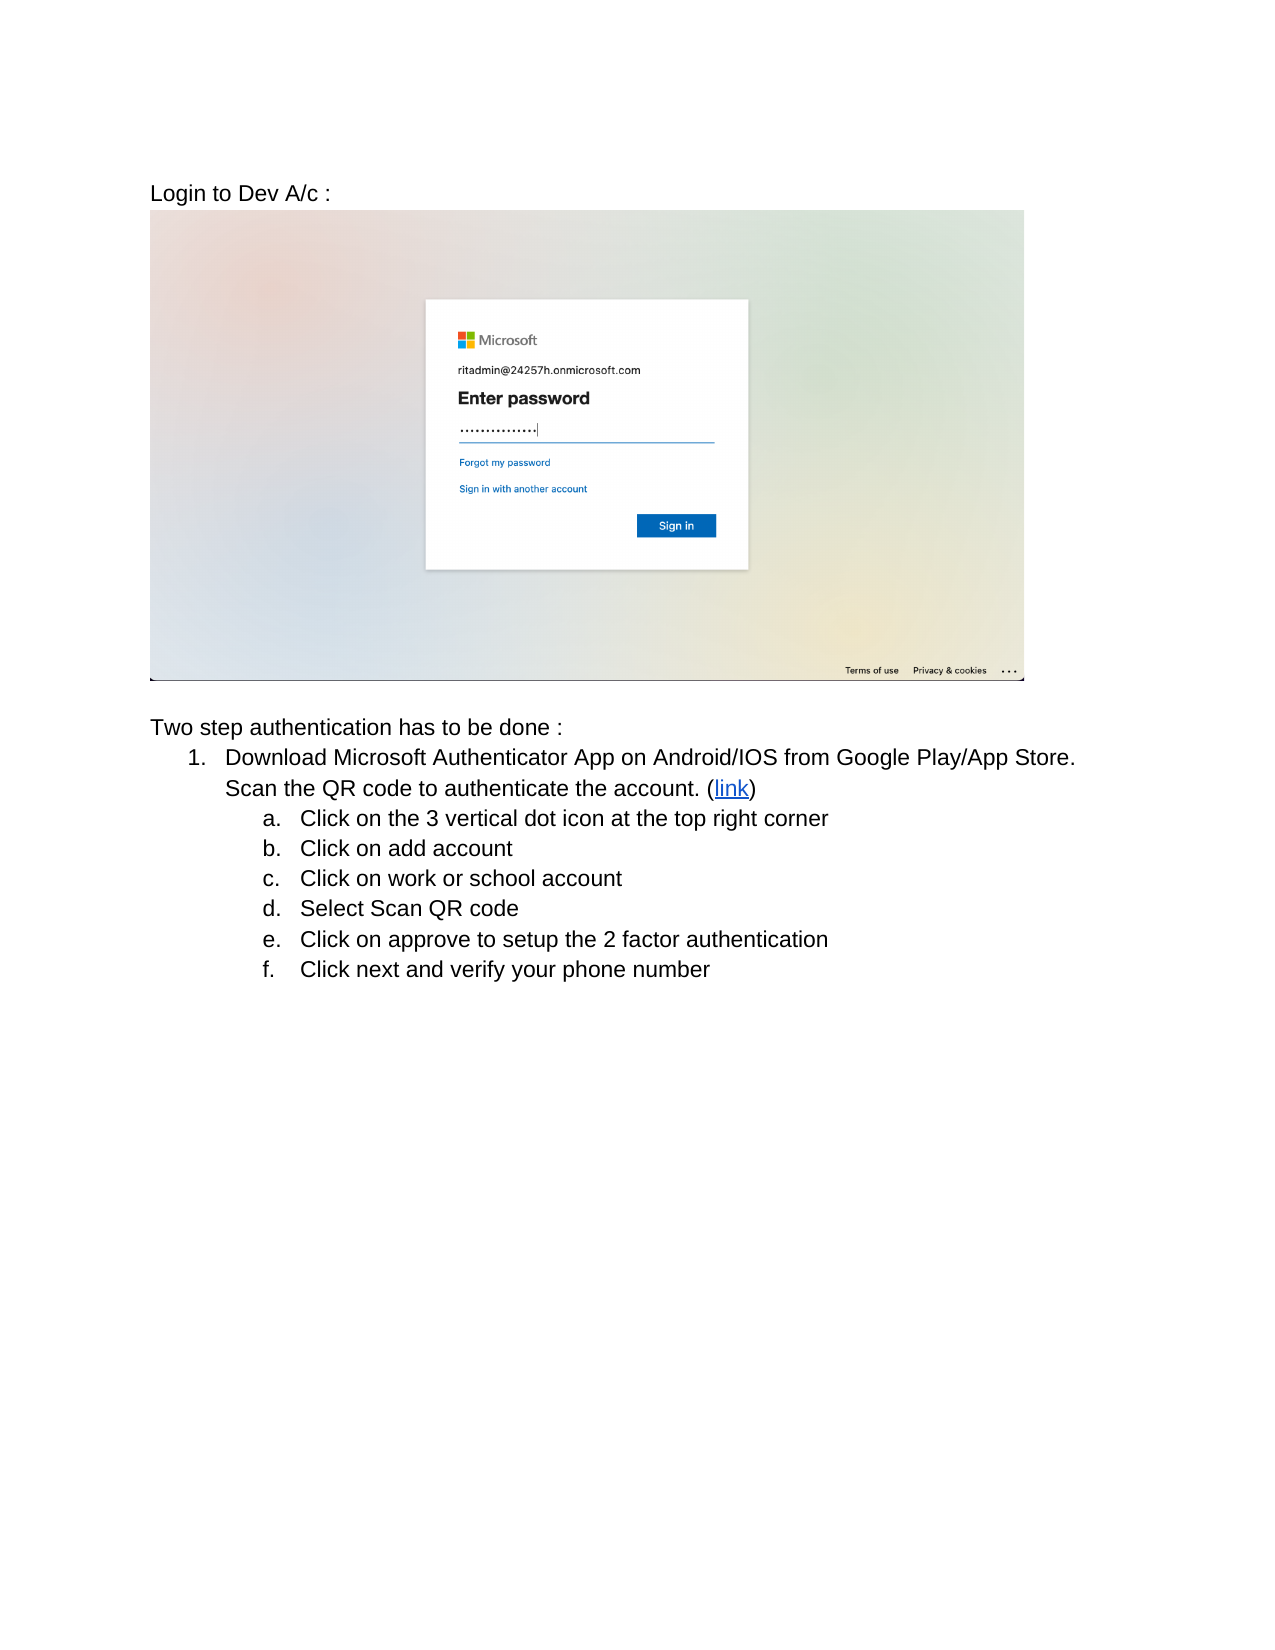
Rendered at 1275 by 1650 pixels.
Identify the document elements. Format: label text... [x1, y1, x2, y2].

list Click next and verify your phone number [262, 956, 1125, 982]
list Click on work or school account [262, 865, 1125, 892]
text Two step authentication has to be done : [150, 714, 1125, 741]
list Click on approve to setup the 2 factor authentication [262, 926, 1125, 952]
list Select Scan QR code [262, 895, 1125, 922]
list Click on the 3 vertical dot icon at the top right corner [262, 805, 1125, 831]
list Click on add account [262, 835, 1125, 861]
text Login to Dev A/c : [150, 180, 1125, 207]
picture [150, 210, 1025, 681]
list Download Microsoft Authenticator App on Android/IOS from Google Play/App Store. Scan the QR code to authenticate the account. (link) [187, 744, 1125, 801]
